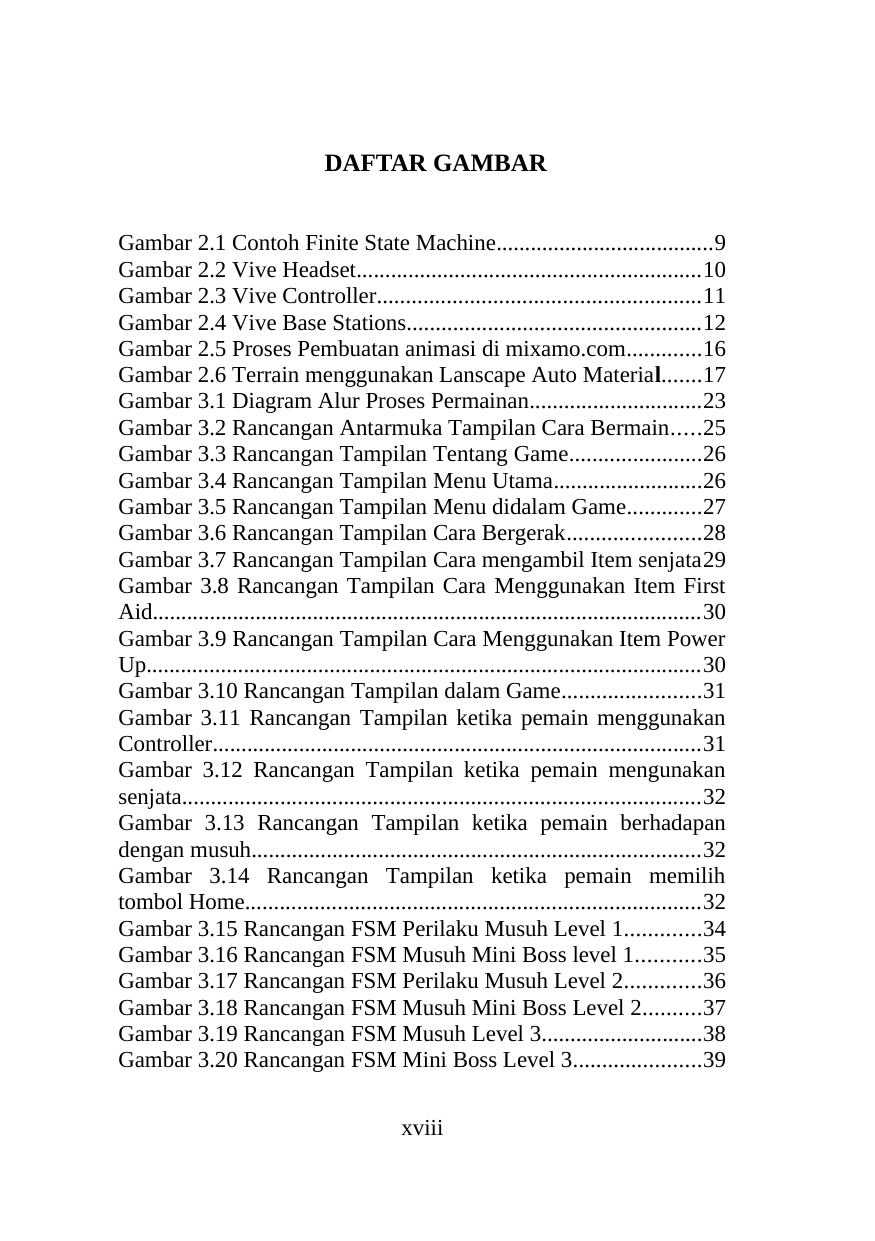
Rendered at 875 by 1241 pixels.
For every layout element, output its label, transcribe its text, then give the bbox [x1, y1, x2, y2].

text Gambar 3.14 Rancangan Tampilan ketika pemain memilih tombol Home 32 [118, 862, 726, 915]
text Gambar 2.5 Proses Pembuatan animasi di mixamo.com 16 [118, 335, 726, 361]
text Gambar 3.2 Rancangan Antarmuka Tampilan Cara Bermain 25 [118, 414, 726, 440]
text Gambar 3.9 Rancangan Tampilan Cara Menggunakan Item Power Up 30 [118, 625, 726, 677]
text Gambar 3.15 Rancangan FSM Perilaku Musuh Level 1 34 [118, 915, 726, 941]
text Gambar 3.3 Rancangan Tampilan Tentang Game 26 [118, 440, 726, 467]
text Gambar 3.6 Rancangan Tampilan Cara Bergerak 28 [118, 519, 726, 546]
text Gambar 3.4 Rancangan Tampilan Menu Utama 26 [118, 467, 726, 493]
text Gambar 3.7 Rancangan Tampilan Cara mengambil Item senjata 29 [118, 546, 726, 572]
text Gambar 3.1 Diagram Alur Proses Permainan 23 [118, 388, 726, 414]
text Gambar 3.13 Rancangan Tampilan ketika pemain berhadapan dengan musuh 32 [118, 809, 726, 862]
text Gambar 3.19 Rancangan FSM Musuh Level 3 38 [118, 1020, 726, 1046]
text Gambar 2.6 Terrain menggunakan Lanscape Auto Material 17 [118, 361, 726, 388]
text Gambar 3.12 Rancangan Tampilan ketika pemain mengunakan senjata 32 [118, 757, 726, 809]
text Gambar 3.8 Rancangan Tampilan Cara Menggunakan Item First Aid 30 [118, 572, 726, 625]
text Gambar 2.4 Vive Base Stations 12 [118, 308, 726, 335]
text Gambar 3.18 Rancangan FSM Musuh Mini Boss Level 2 37 [118, 994, 726, 1020]
text Gambar 3.17 Rancangan FSM Perilaku Musuh Level 2 36 [118, 967, 726, 994]
subtitle DAFTAR GAMBAR [324, 148, 726, 176]
text Gambar 3.11 Rancangan Tampilan ketika pemain menggunakan Controller 31 [118, 704, 726, 757]
text Gambar 2.1 Contoh Finite State Machine 9 [118, 229, 726, 256]
text Gambar 3.5 Rancangan Tampilan Menu didalam Game 27 [118, 493, 726, 519]
text Gambar 2.3 Vive Controller 11 [118, 282, 726, 308]
text Gambar 3.10 Rancangan Tampilan dalam Game 31 [118, 677, 726, 704]
text Gambar 3.16 Rancangan FSM Musuh Mini Boss level 1 35 [118, 941, 726, 967]
text Gambar 3.20 Rancangan FSM Mini Boss Level 3 39 [118, 1046, 726, 1073]
text Gambar 2.2 Vive Headset 10 [118, 256, 726, 282]
